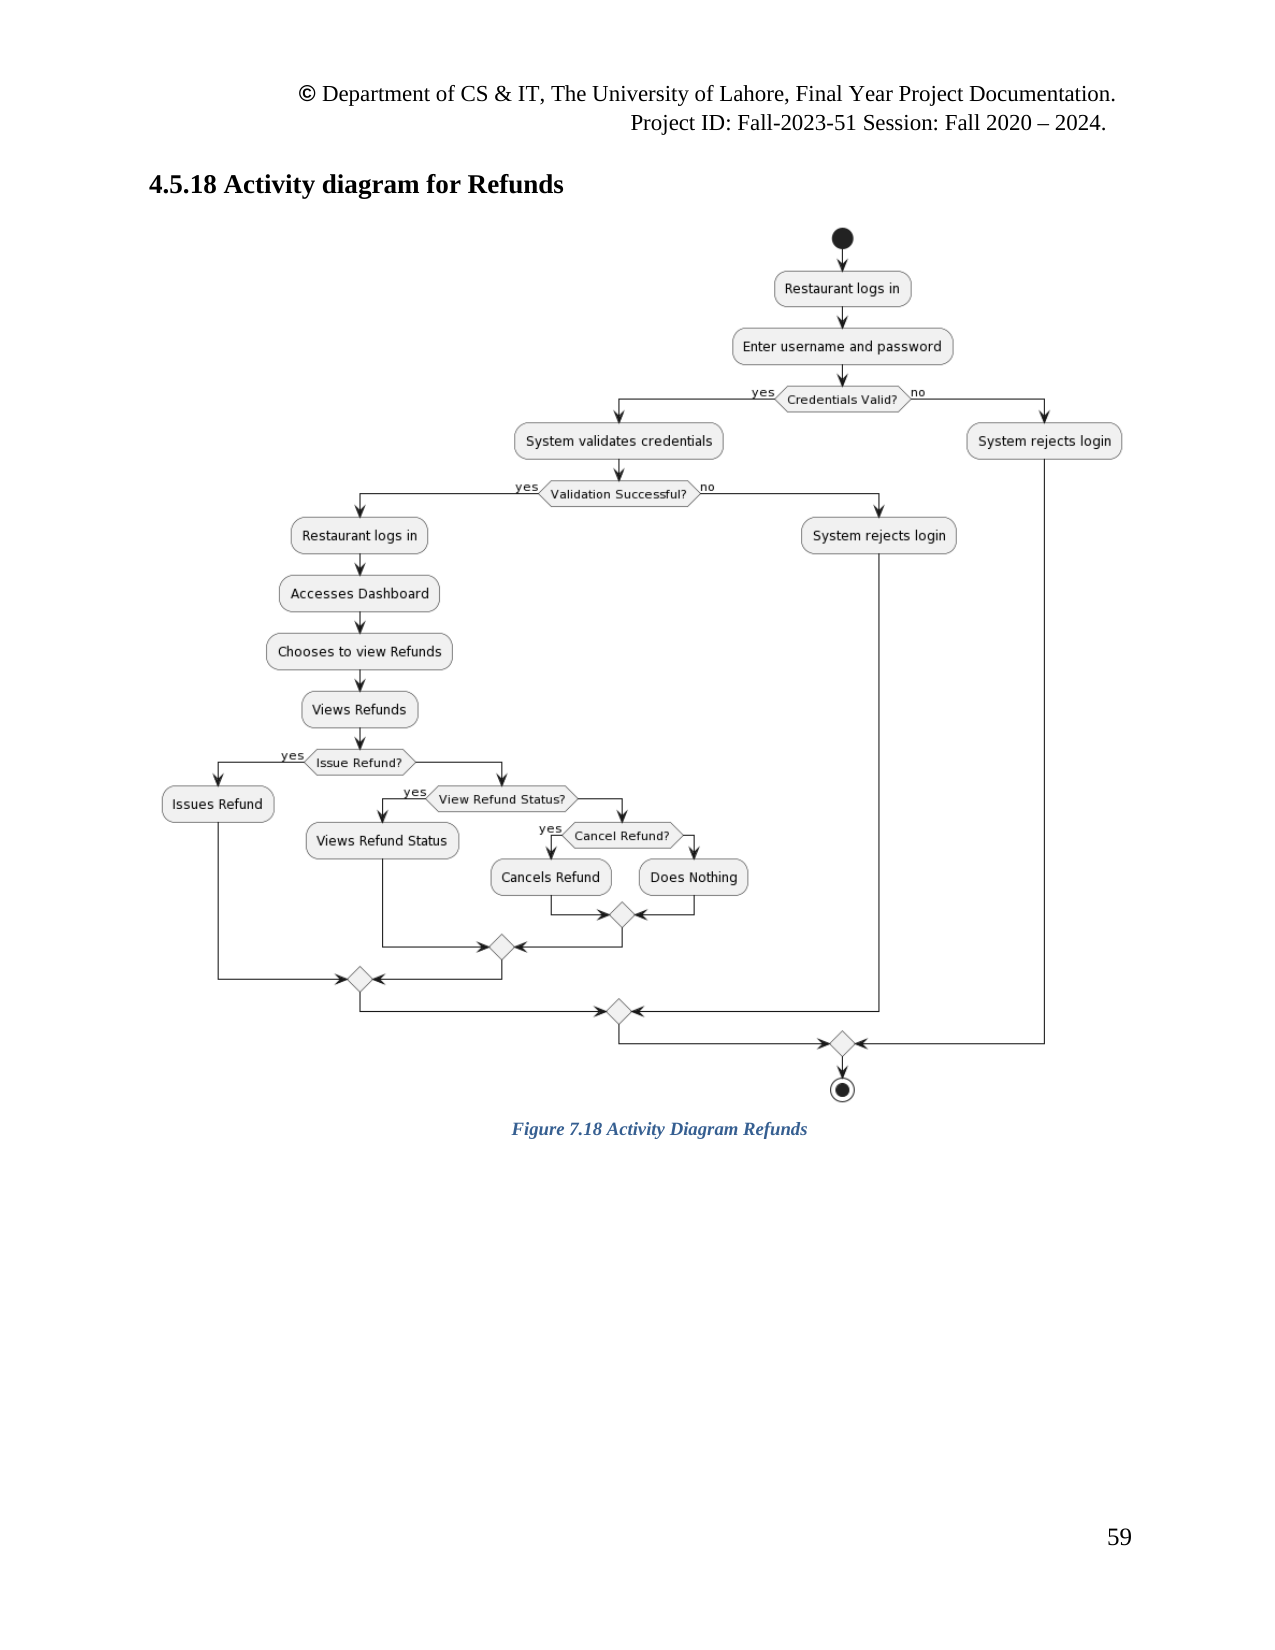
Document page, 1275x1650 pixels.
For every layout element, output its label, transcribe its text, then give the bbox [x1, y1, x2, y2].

subtitle 4.5.18 Activity diagram for Refunds [149, 168, 1132, 199]
subtitle Figure 7.18 Activity Diagram Refunds [187, 1118, 1132, 1140]
picture [150, 218, 1132, 1112]
